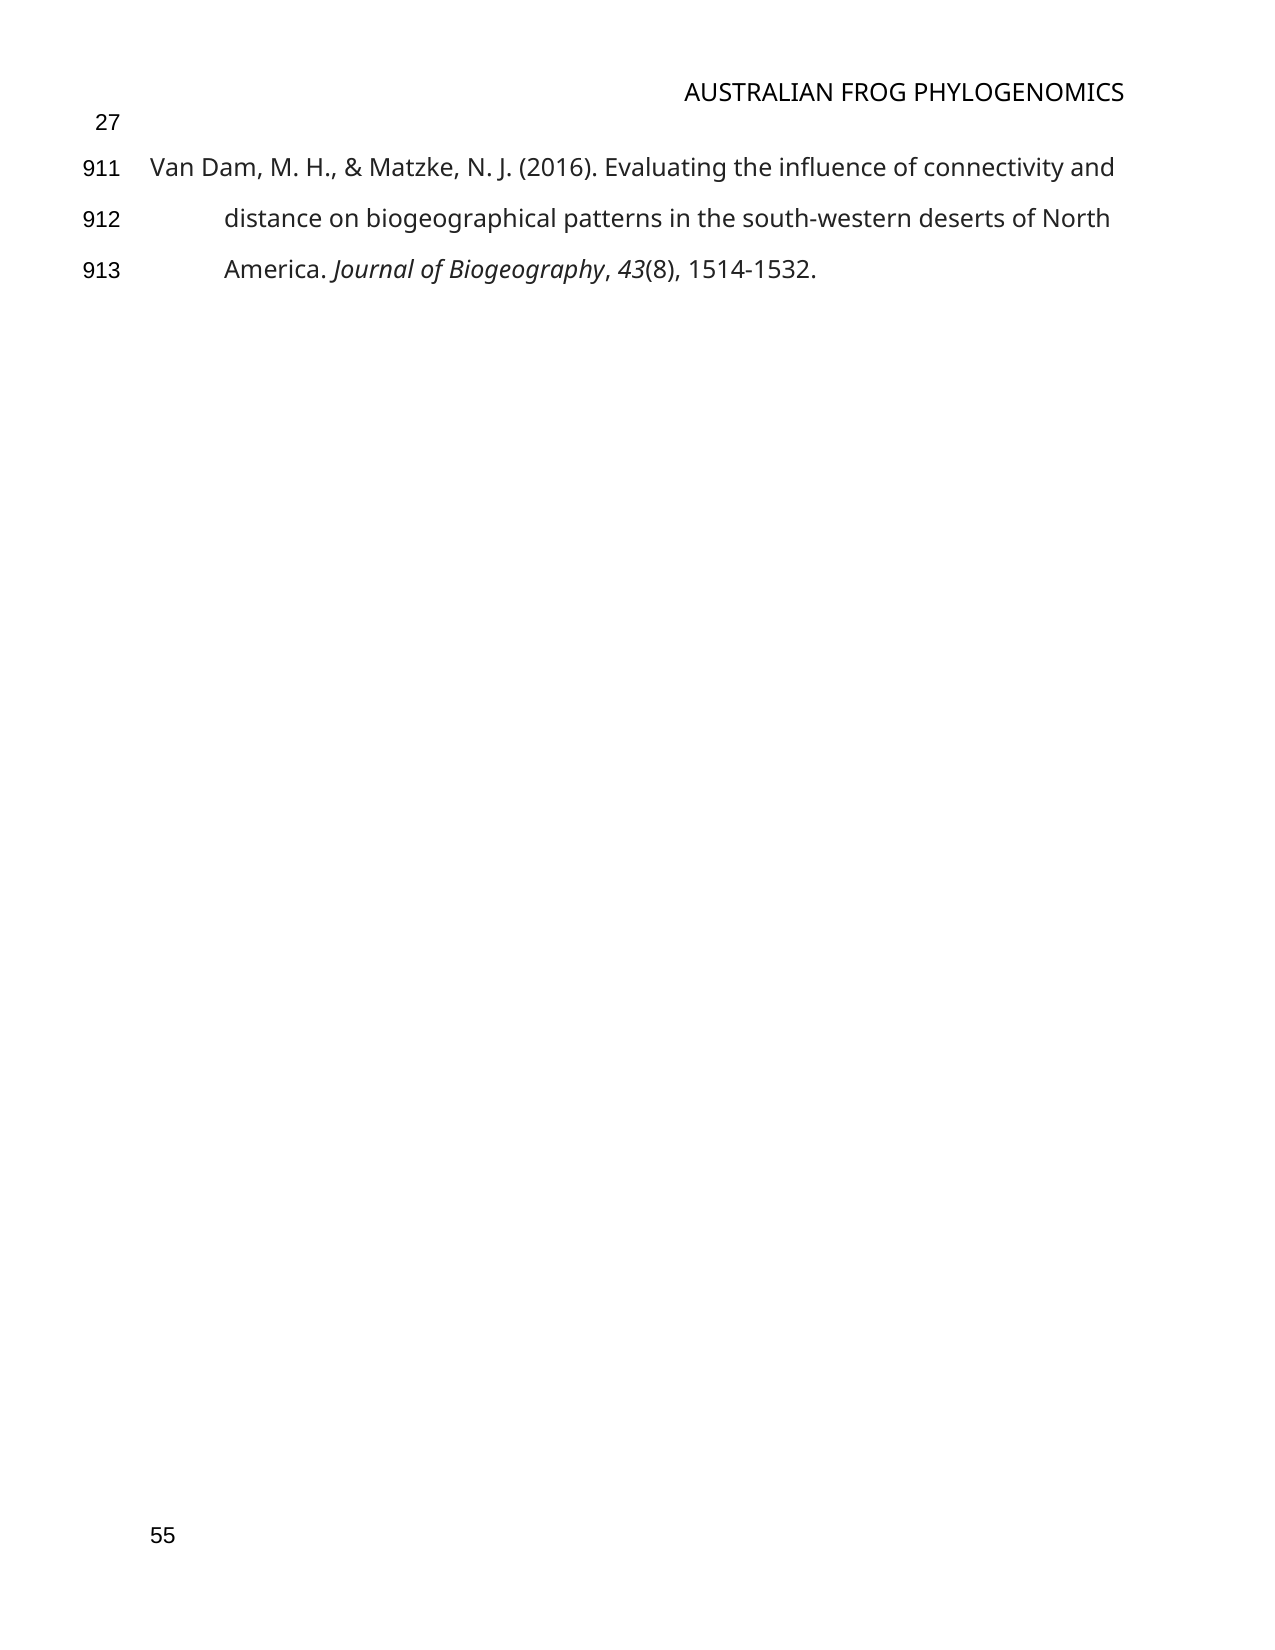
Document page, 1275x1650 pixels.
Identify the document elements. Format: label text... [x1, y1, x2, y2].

text Van Dam, M. H., & Matzke, N. J. (2016). Evaluating the influence of connectivity and distance on biogeographical patterns in the south‐western deserts of North America. Journal of Biogeography, 43(8), 1514-1532. [150, 150, 1125, 286]
